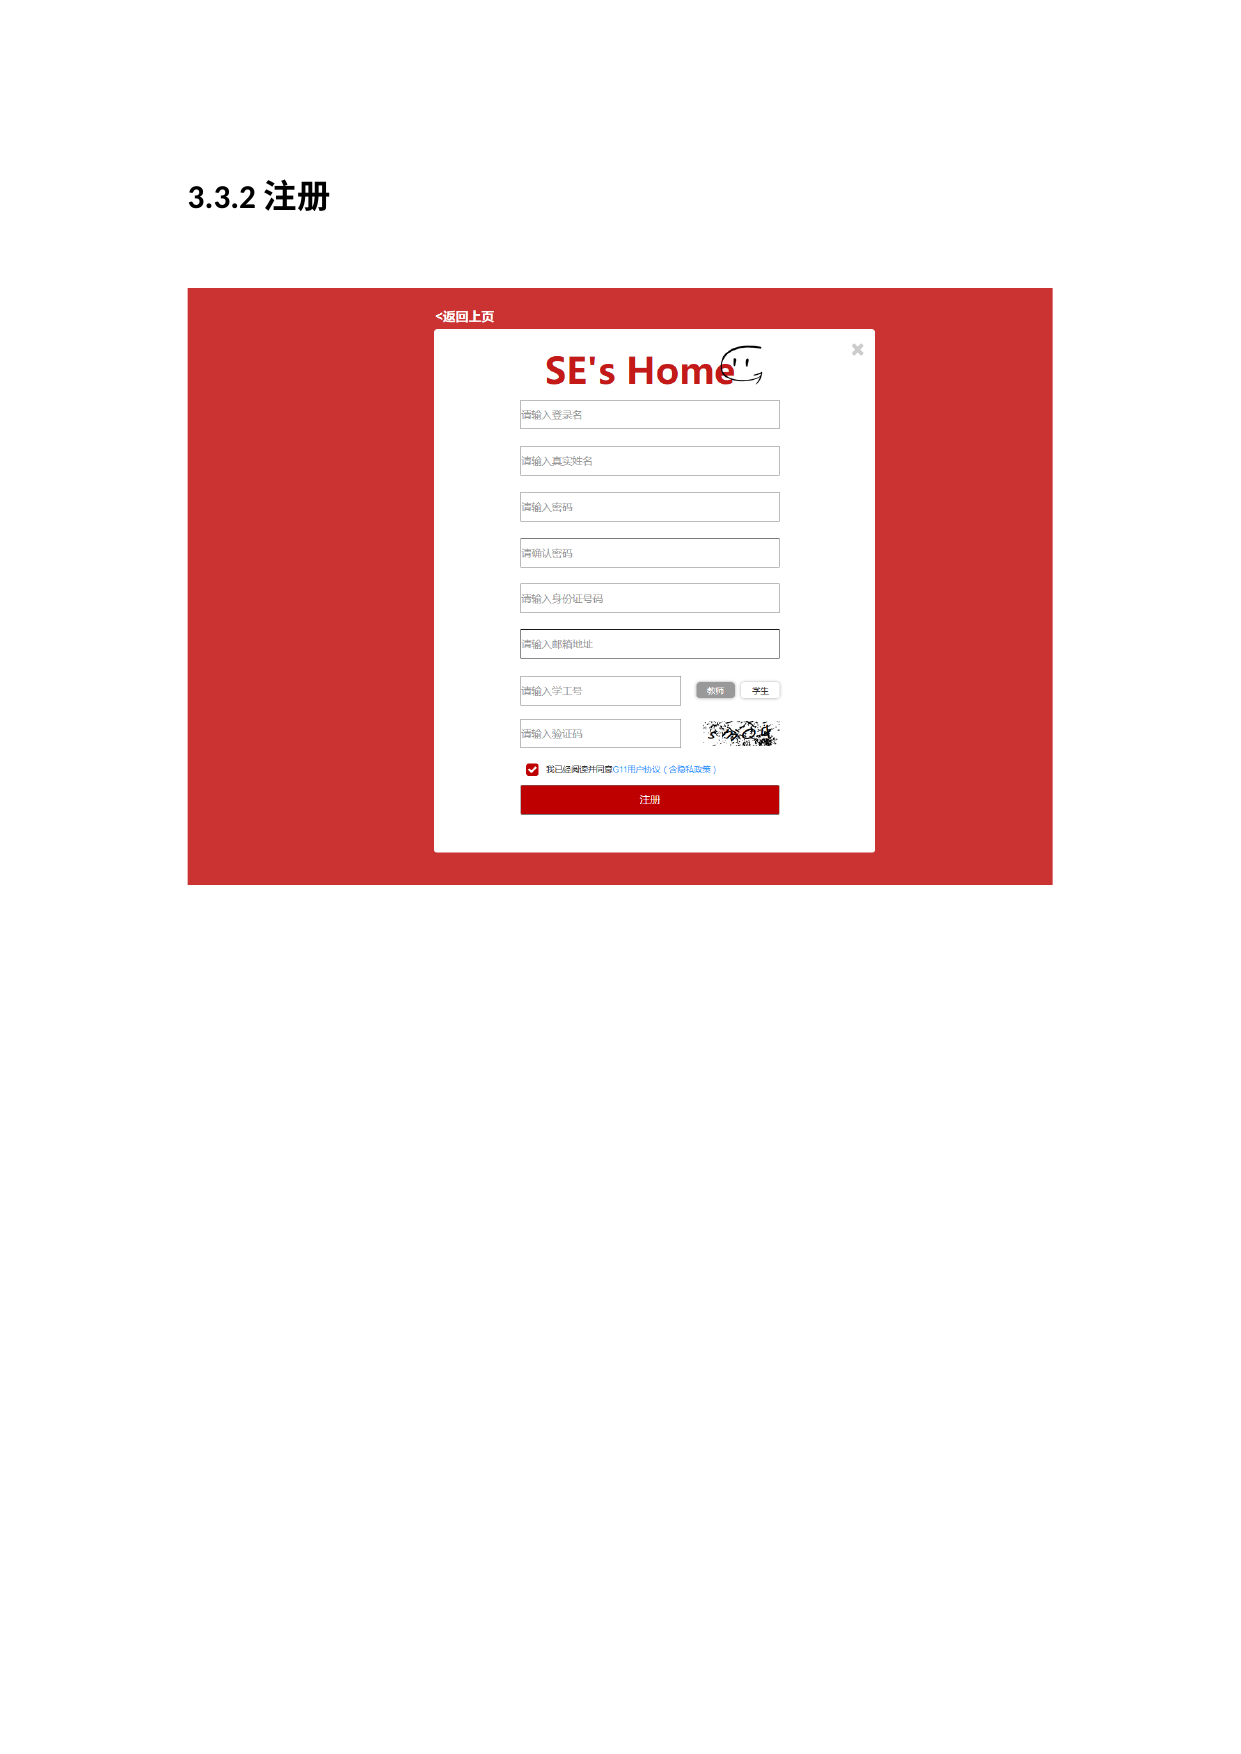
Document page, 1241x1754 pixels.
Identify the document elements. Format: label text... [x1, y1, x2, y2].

picture [187, 288, 1053, 885]
subtitle 3.3.2 注册 [187, 162, 1053, 227]
